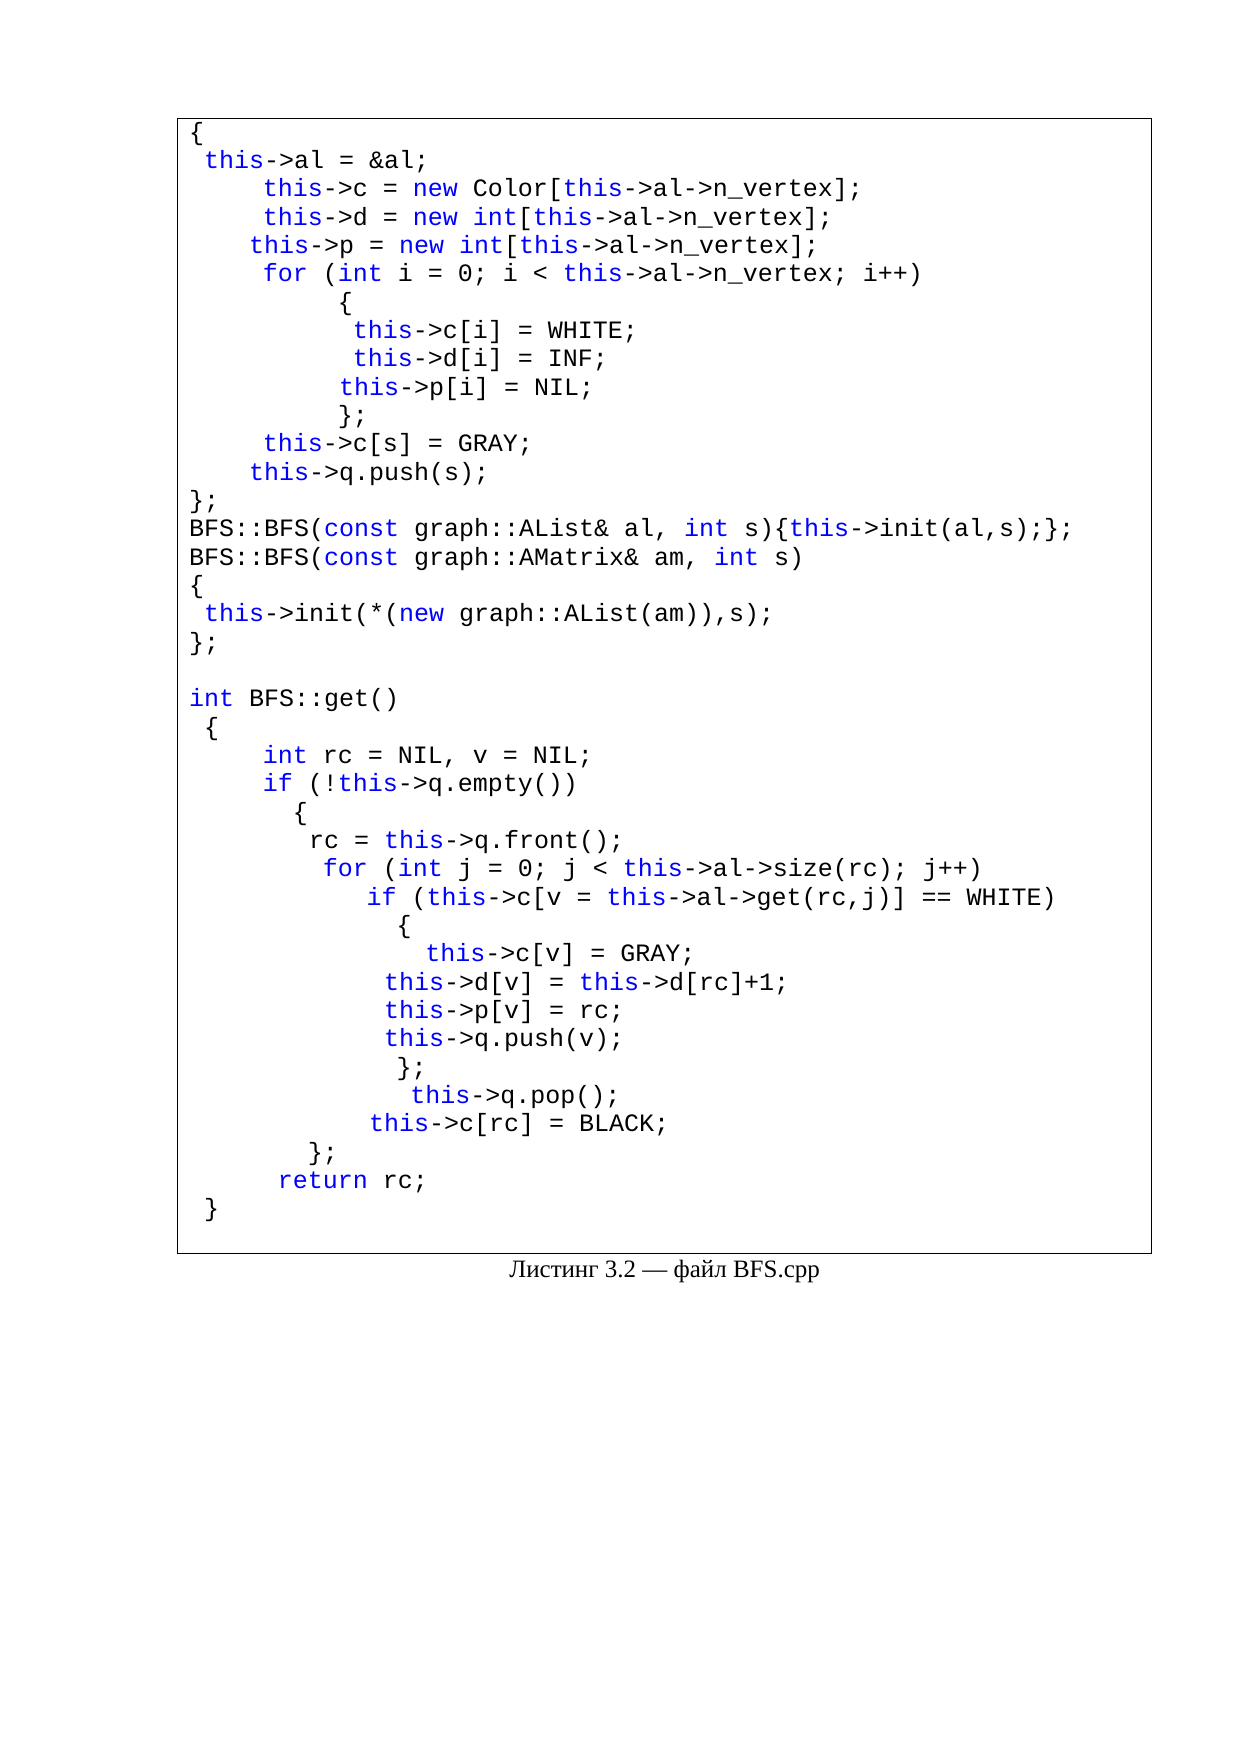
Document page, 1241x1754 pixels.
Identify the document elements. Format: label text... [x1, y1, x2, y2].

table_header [178, 119, 1151, 1253]
text Листинг 3.2 — файл BFS.cpp [177, 1254, 1152, 1283]
